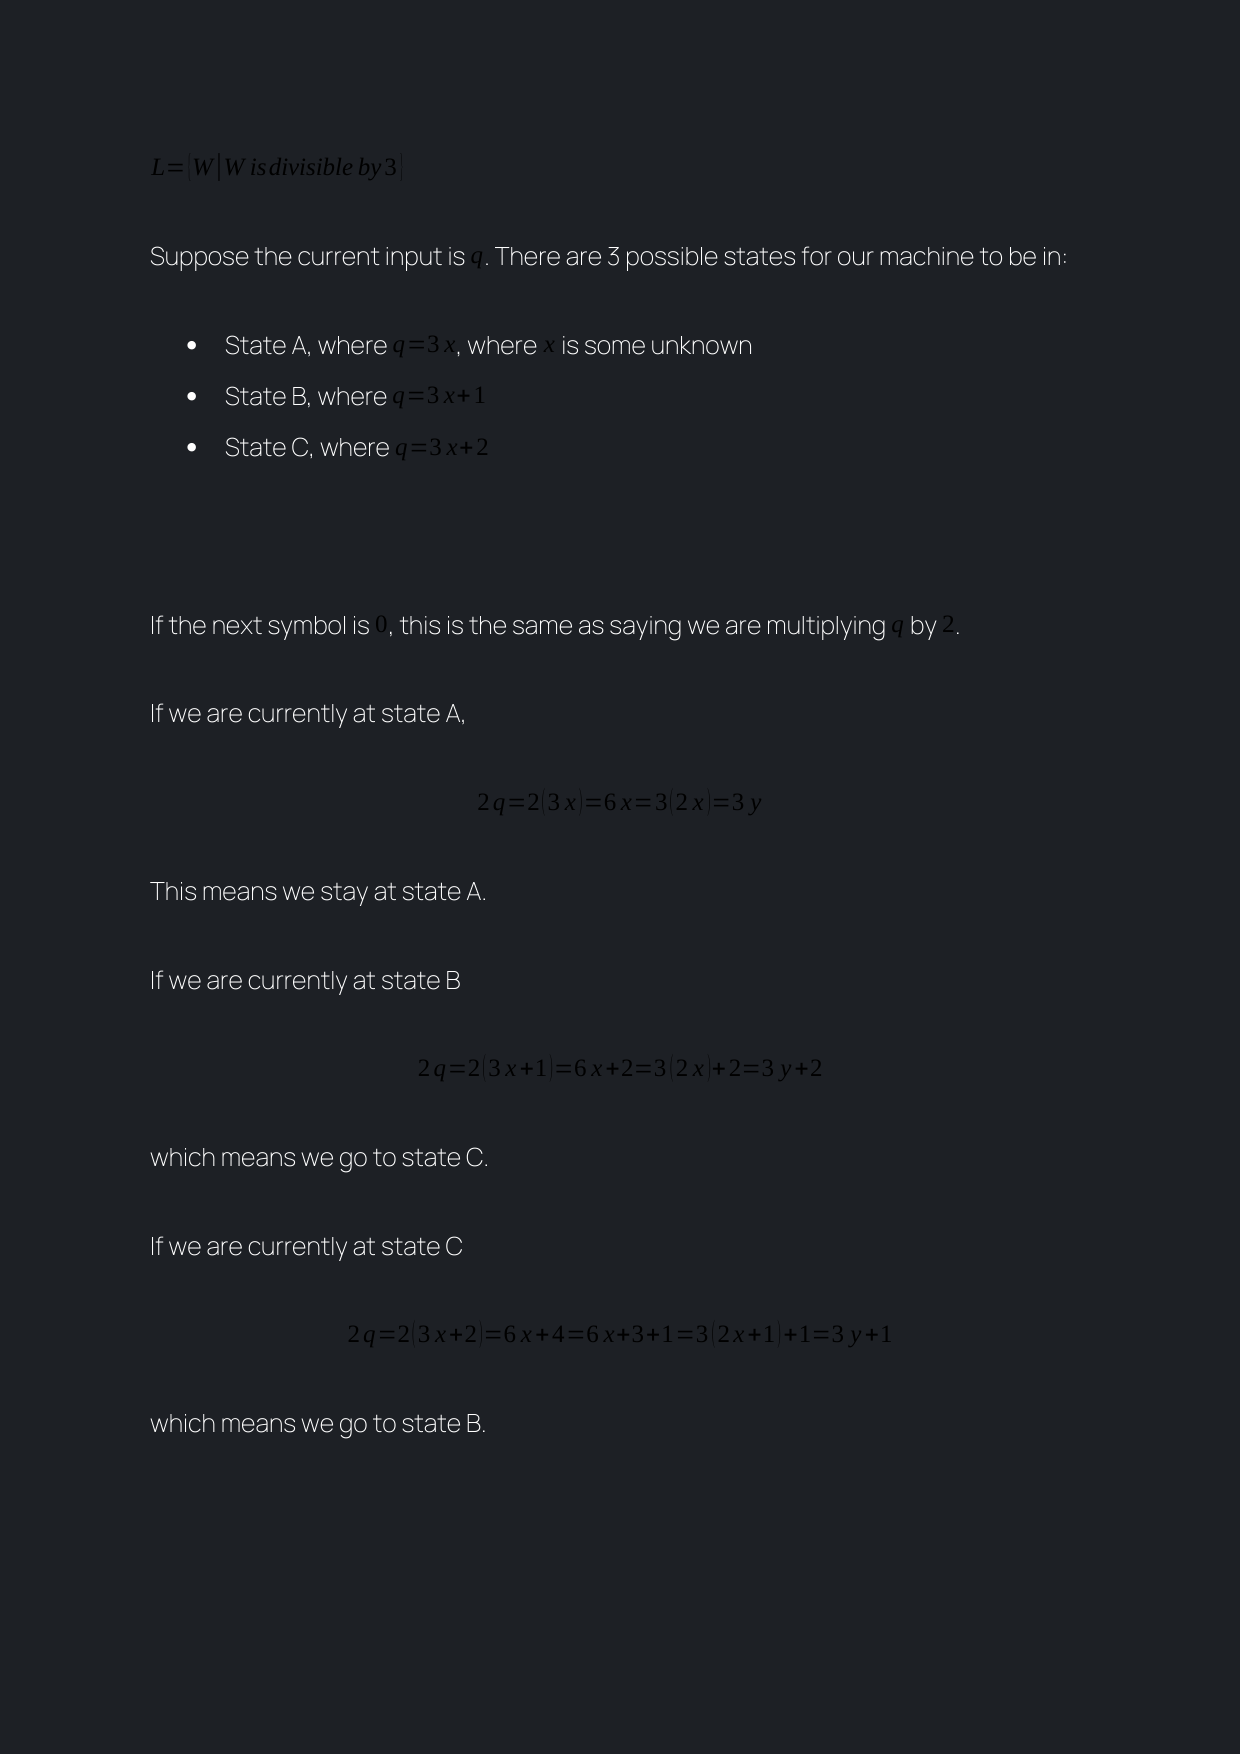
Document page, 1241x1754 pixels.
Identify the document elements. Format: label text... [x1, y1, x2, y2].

text This means we stay at state A. [150, 874, 1090, 908]
text which means we go to state C. [150, 1140, 1090, 1174]
list State C, where [187, 430, 1090, 464]
text If we are currently at state B [150, 962, 1090, 997]
list State A, where , where is some unknown [187, 327, 1090, 362]
text If we are currently at state A, [150, 696, 1090, 730]
text which means we go to state B. [150, 1406, 1090, 1440]
list State B, where [187, 379, 1090, 413]
text If the next symbol is , this is the same as saying we are multiplying by . [150, 607, 1090, 642]
text If we are currently at state C [150, 1229, 1090, 1263]
text Suppose the current input is . There are 3 possible states for our machine to be in: [150, 239, 1090, 273]
